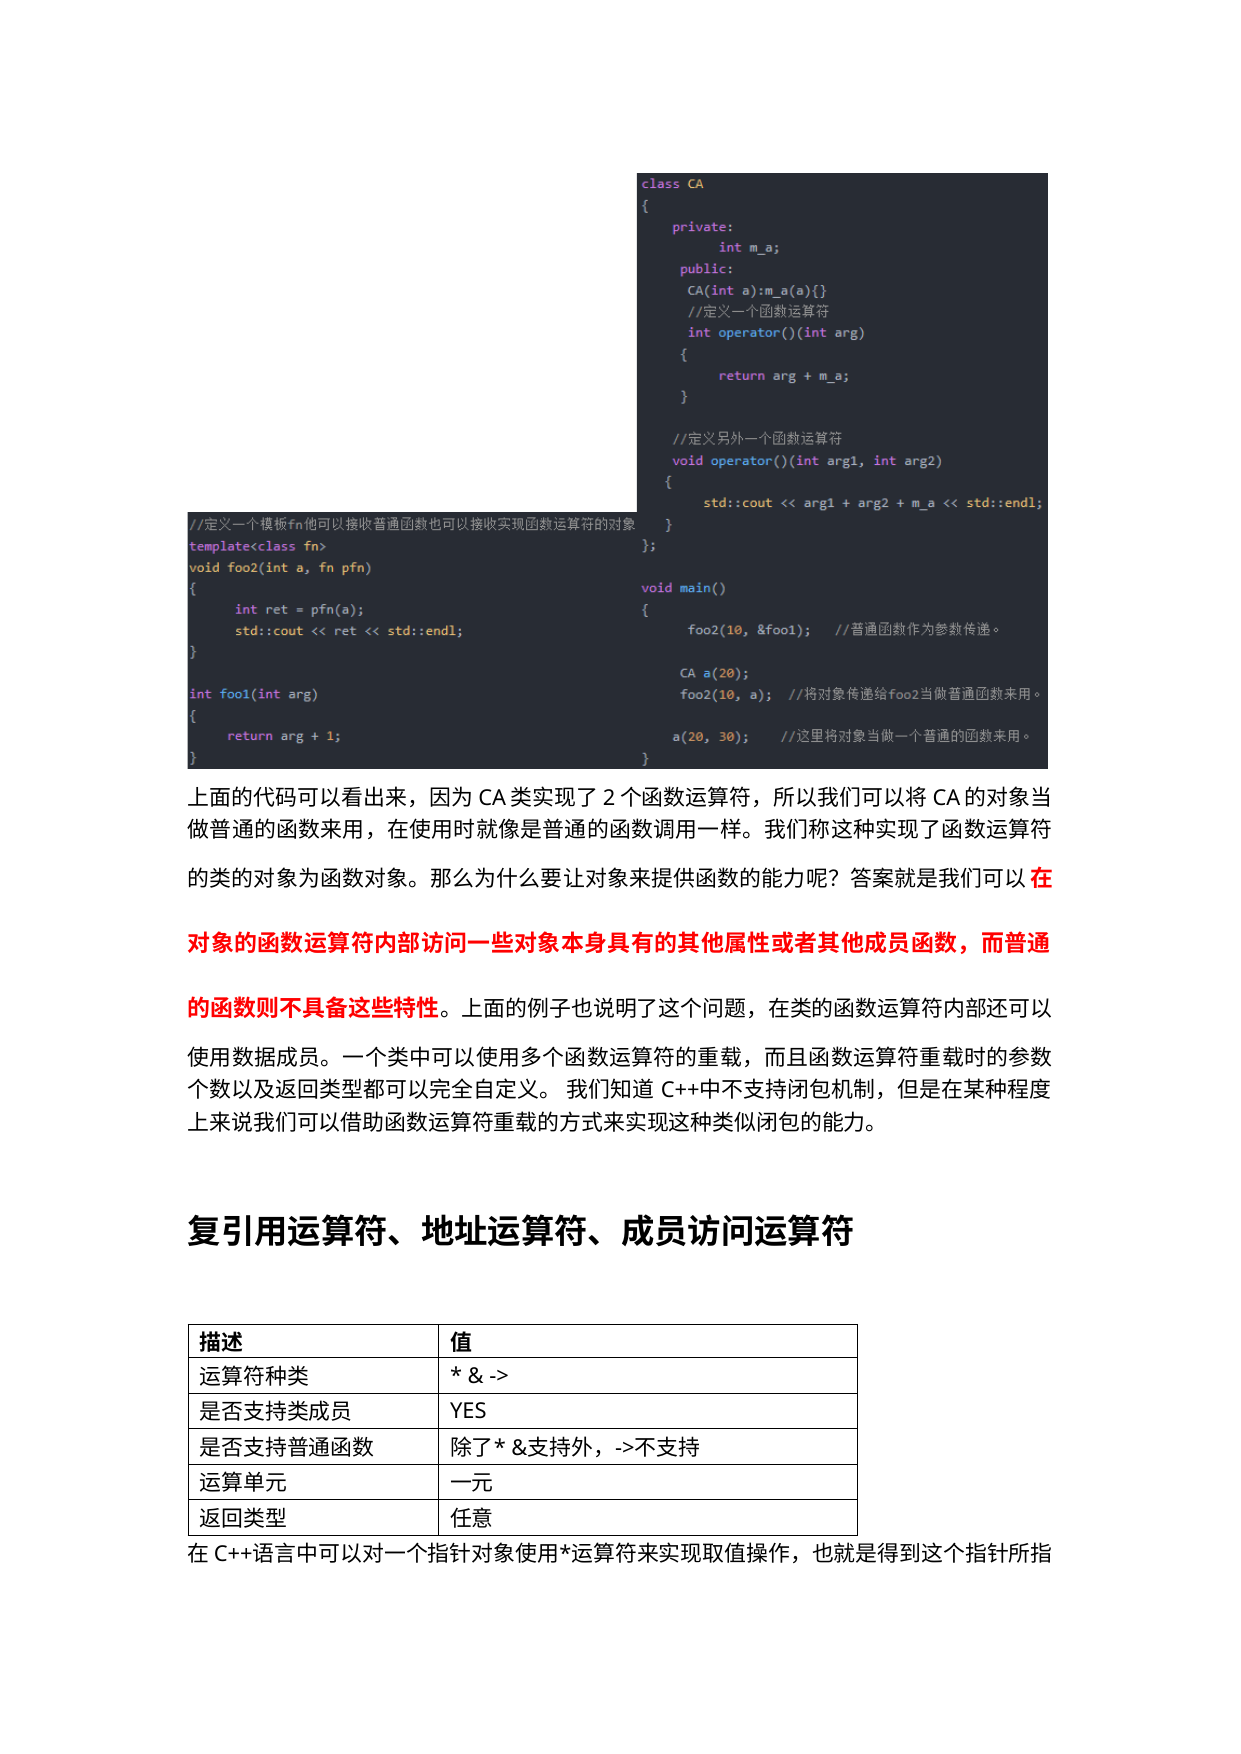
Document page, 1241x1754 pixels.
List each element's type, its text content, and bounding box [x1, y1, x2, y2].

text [187, 1536, 1053, 1568]
table_cell * & -> [439, 1358, 857, 1393]
table_cell 任意 [439, 1500, 857, 1535]
picture [187, 173, 1048, 769]
table_cell 返回类型 [189, 1500, 438, 1535]
table_cell 是否支持类成员 [189, 1394, 438, 1428]
table_header 值 [439, 1325, 857, 1357]
table_cell 运算符种类 [189, 1358, 438, 1393]
table_cell YES [439, 1394, 857, 1428]
table_cell 除了* &支持外，->不支持 [439, 1429, 857, 1464]
subtitle 复引用运算符、地址运算符、成员访问运算符 [187, 1197, 1053, 1262]
table_header 描述 [189, 1325, 438, 1357]
table_cell 是否支持普通函数 [189, 1429, 438, 1464]
table_cell 一元 [439, 1465, 857, 1499]
table_cell 运算单元 [189, 1465, 438, 1499]
text 上面的代码可以看出来，因为CA类实现了2个函数运算符，所以我们可以将CA的对象当做普通的函数来用，在使用时就像是普通的函数调用一样。我们称这种实现了函数运算符的类的对象为函数对象。那么为什么要让对象来提供函数的能力呢？答案就是我们可以在对象的函数运算符内部访问一些对象本身具有的其他属性或者其他成员函数，而普通的函数则不具备这些特性。上面的例子也说明了这个问题，在类的函数运算符内部还可以使用数据成员。一个类中可以使用多个函数运算符的重载，而且函数运算符重载时的参数个数以及返回类型都可以完全自定义。 我们知道C++中不支持闭包机制，但是在某种程度上来说我们可以借助函数运算符重载的方式来实现这种类似闭包的能力。 [187, 779, 1053, 1137]
